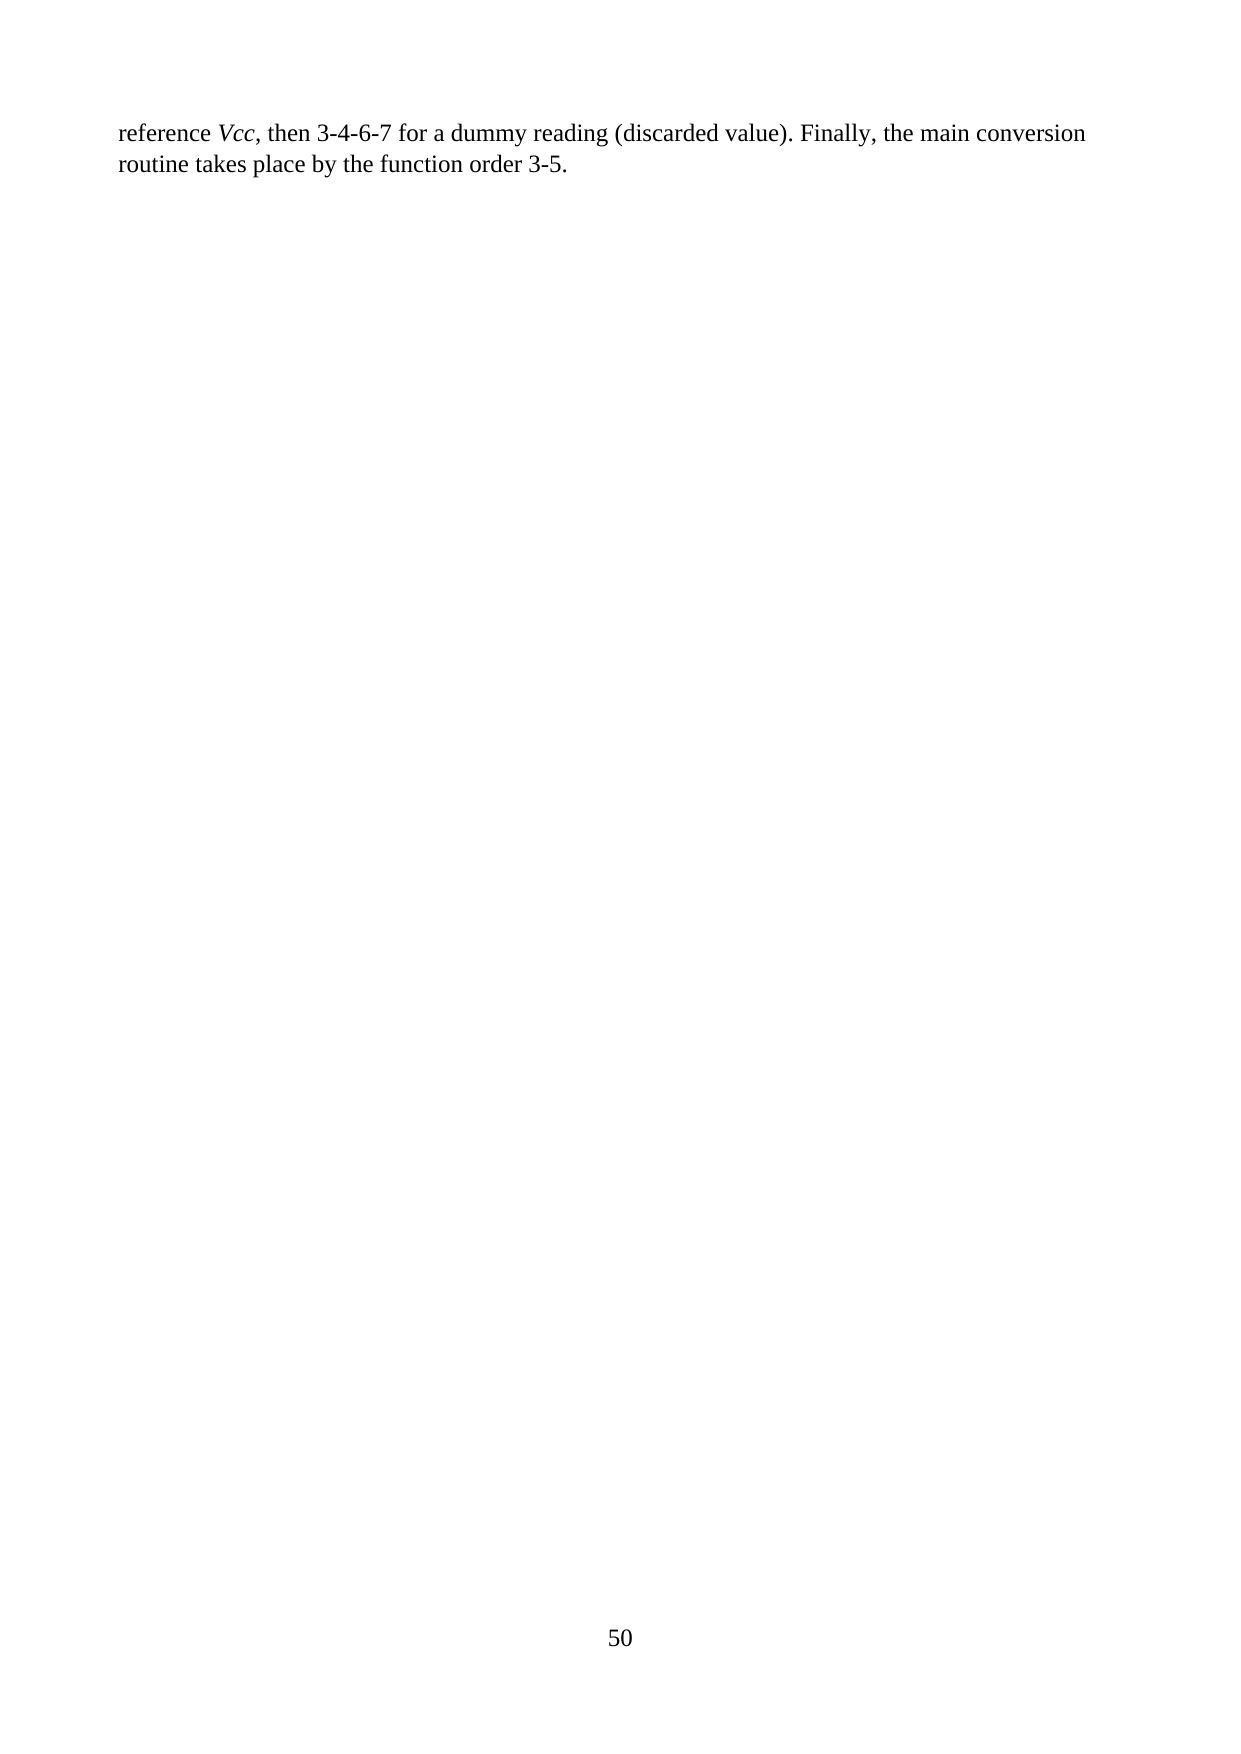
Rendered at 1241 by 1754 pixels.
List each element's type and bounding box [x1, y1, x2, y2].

text [118, 118, 1122, 178]
